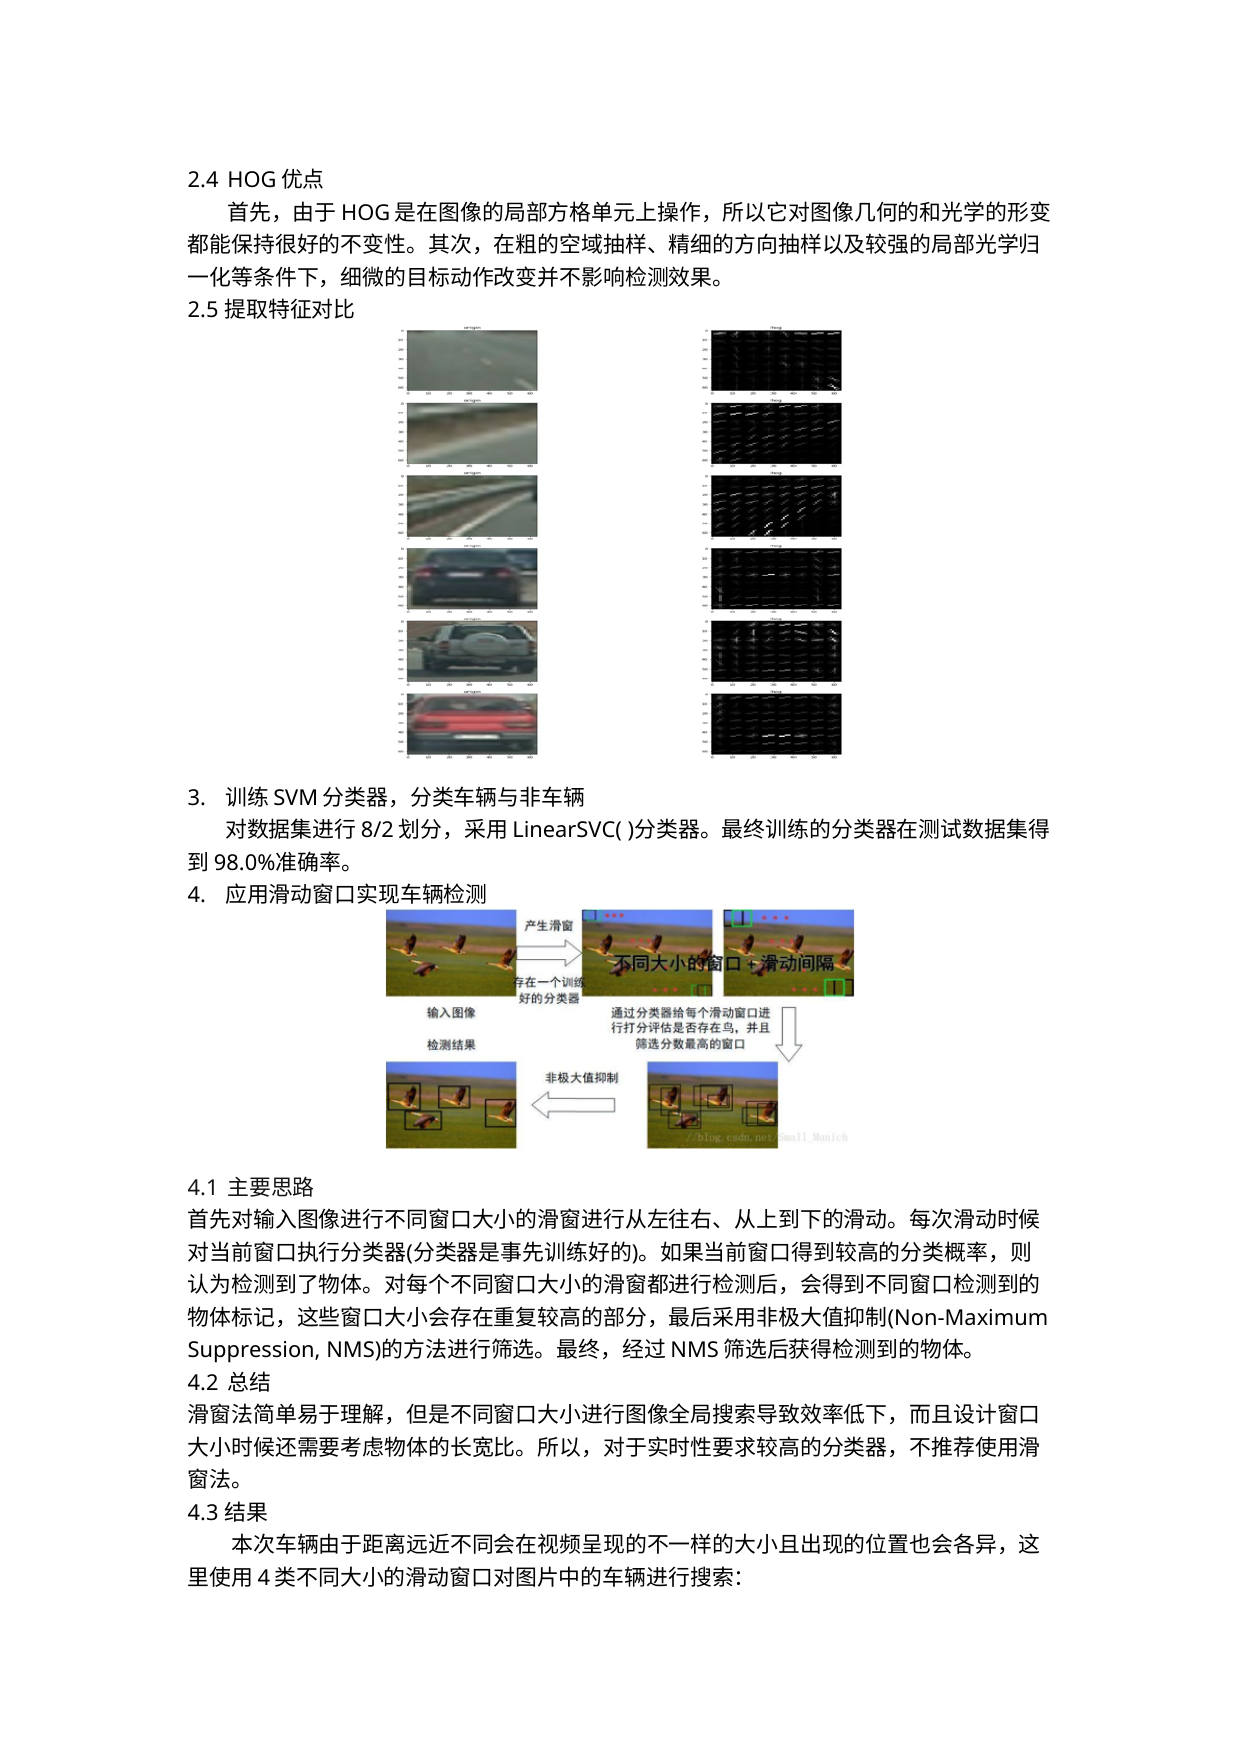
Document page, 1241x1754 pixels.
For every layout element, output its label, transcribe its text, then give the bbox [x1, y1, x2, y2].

text 滑窗法简单易于理解，但是不同窗口大小进行图像全局搜索导致效率低下，而且设计窗口大小时候还需要考虑物体的长宽比。所以，对于实时性要求较高的分类器，不推荐使用滑窗法。 [187, 1397, 1053, 1494]
list HOG优点 [187, 162, 1053, 194]
text 对数据集进行8/2划分，采用LinearSVC( )分类器。最终训练的分类器在测试数据集得到98.0%准确率。 [187, 812, 1053, 877]
text 本次车辆由于距离远近不同会在视频呈现的不一样的大小且出现的位置也会各异，这里使用4类不同大小的滑动窗口对图片中的车辆进行搜索： [187, 1527, 1053, 1592]
list 应用滑动窗口实现车辆检测 [187, 877, 1053, 909]
text 2.5 提取特征对比 [187, 292, 1053, 324]
list 主要思路 [187, 1169, 1053, 1202]
text 首先，由于HOG是在图像的局部方格单元上操作，所以它对图像几何的和光学的形变都能保持很好的不变性。其次，在粗的空域抽样、精细的方向抽样以及较强的局部光学归一化等条件下，细微的目标动作改变并不影响检测效果。 [187, 194, 1053, 292]
text 首先对输入图像进行不同窗口大小的滑窗进行从左往右、从上到下的滑动。每次滑动时候对当前窗口执行分类器(分类器是事先训练好的)。如果当前窗口得到较高的分类概率，则认为检测到了物体。对每个不同窗口大小的滑窗都进行检测后，会得到不同窗口检测到的物体标记，这些窗口大小会存在重复较高的部分，最后采用非极大值抑制(Non-Maximum Suppression, NMS)的方法进行筛选。最终，经过NMS筛选后获得检测到的物体。 [187, 1202, 1053, 1364]
picture [394, 324, 847, 760]
list 训练SVM分类器，分类车辆与非车辆 [187, 779, 1053, 812]
list 总结 [187, 1364, 1053, 1397]
text 4.3 结果 [187, 1494, 1053, 1527]
picture [385, 909, 855, 1149]
